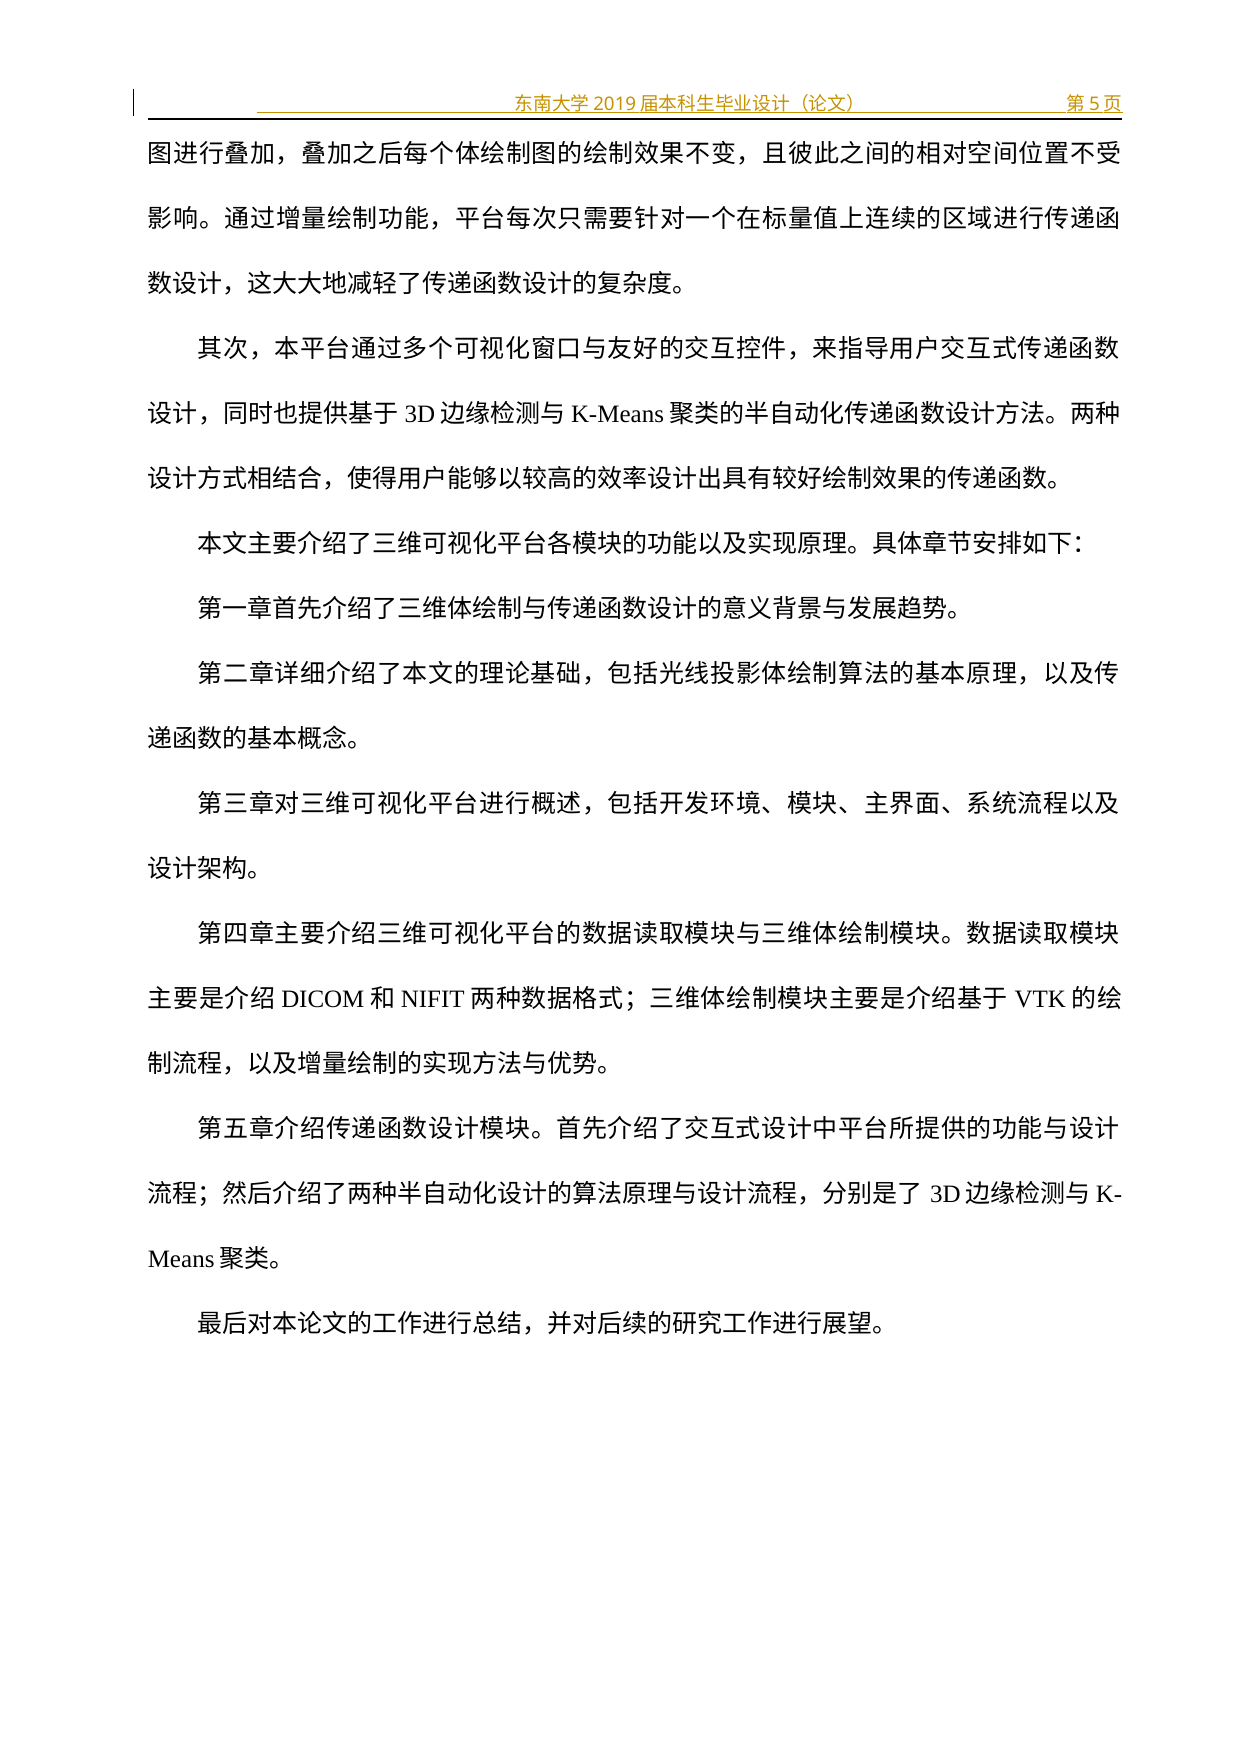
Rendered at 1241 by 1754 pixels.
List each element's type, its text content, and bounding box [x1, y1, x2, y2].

text 本文主要介绍了三维可视化平台各模块的功能以及实现原理。具体章节安排如下： [148, 509, 1122, 574]
text 第三章对三维可视化平台进行概述，包括开发环境、模块、主界面、系统流程以及设计架构。 [148, 769, 1122, 899]
text 最后对本论文的工作进行总结，并对后续的研究工作进行展望。 [148, 1289, 1122, 1354]
text 第四章主要介绍三维可视化平台的数据读取模块与三维体绘制模块。数据读取模块主要是介绍DICOM和NIFIT两种数据格式；三维体绘制模块主要是介绍基于VTK的绘制流程，以及增量绘制的实现方法与优势。 [148, 899, 1122, 1094]
text 第一章首先介绍了三维体绘制与传递函数设计的意义背景与发展趋势。 [148, 574, 1122, 639]
text 其次，本平台通过多个可视化窗口与友好的交互控件，来指导用户交互式传递函数设计，同时也提供基于3D边缘检测与K-Means聚类的半自动化传递函数设计方法。两种设计方式相结合，使得用户能够以较高的效率设计出具有较好绘制效果的传递函数。 [148, 314, 1122, 509]
text 第五章介绍传递函数设计模块。首先介绍了交互式设计中平台所提供的功能与设计流程；然后介绍了两种半自动化设计的算法原理与设计流程，分别是了3D边缘检测与K-Means聚类。 [148, 1094, 1122, 1289]
text 第二章详细介绍了本文的理论基础，包括光线投影体绘制算法的基本原理，以及传递函数的基本概念。 [148, 639, 1122, 769]
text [148, 120, 1122, 314]
